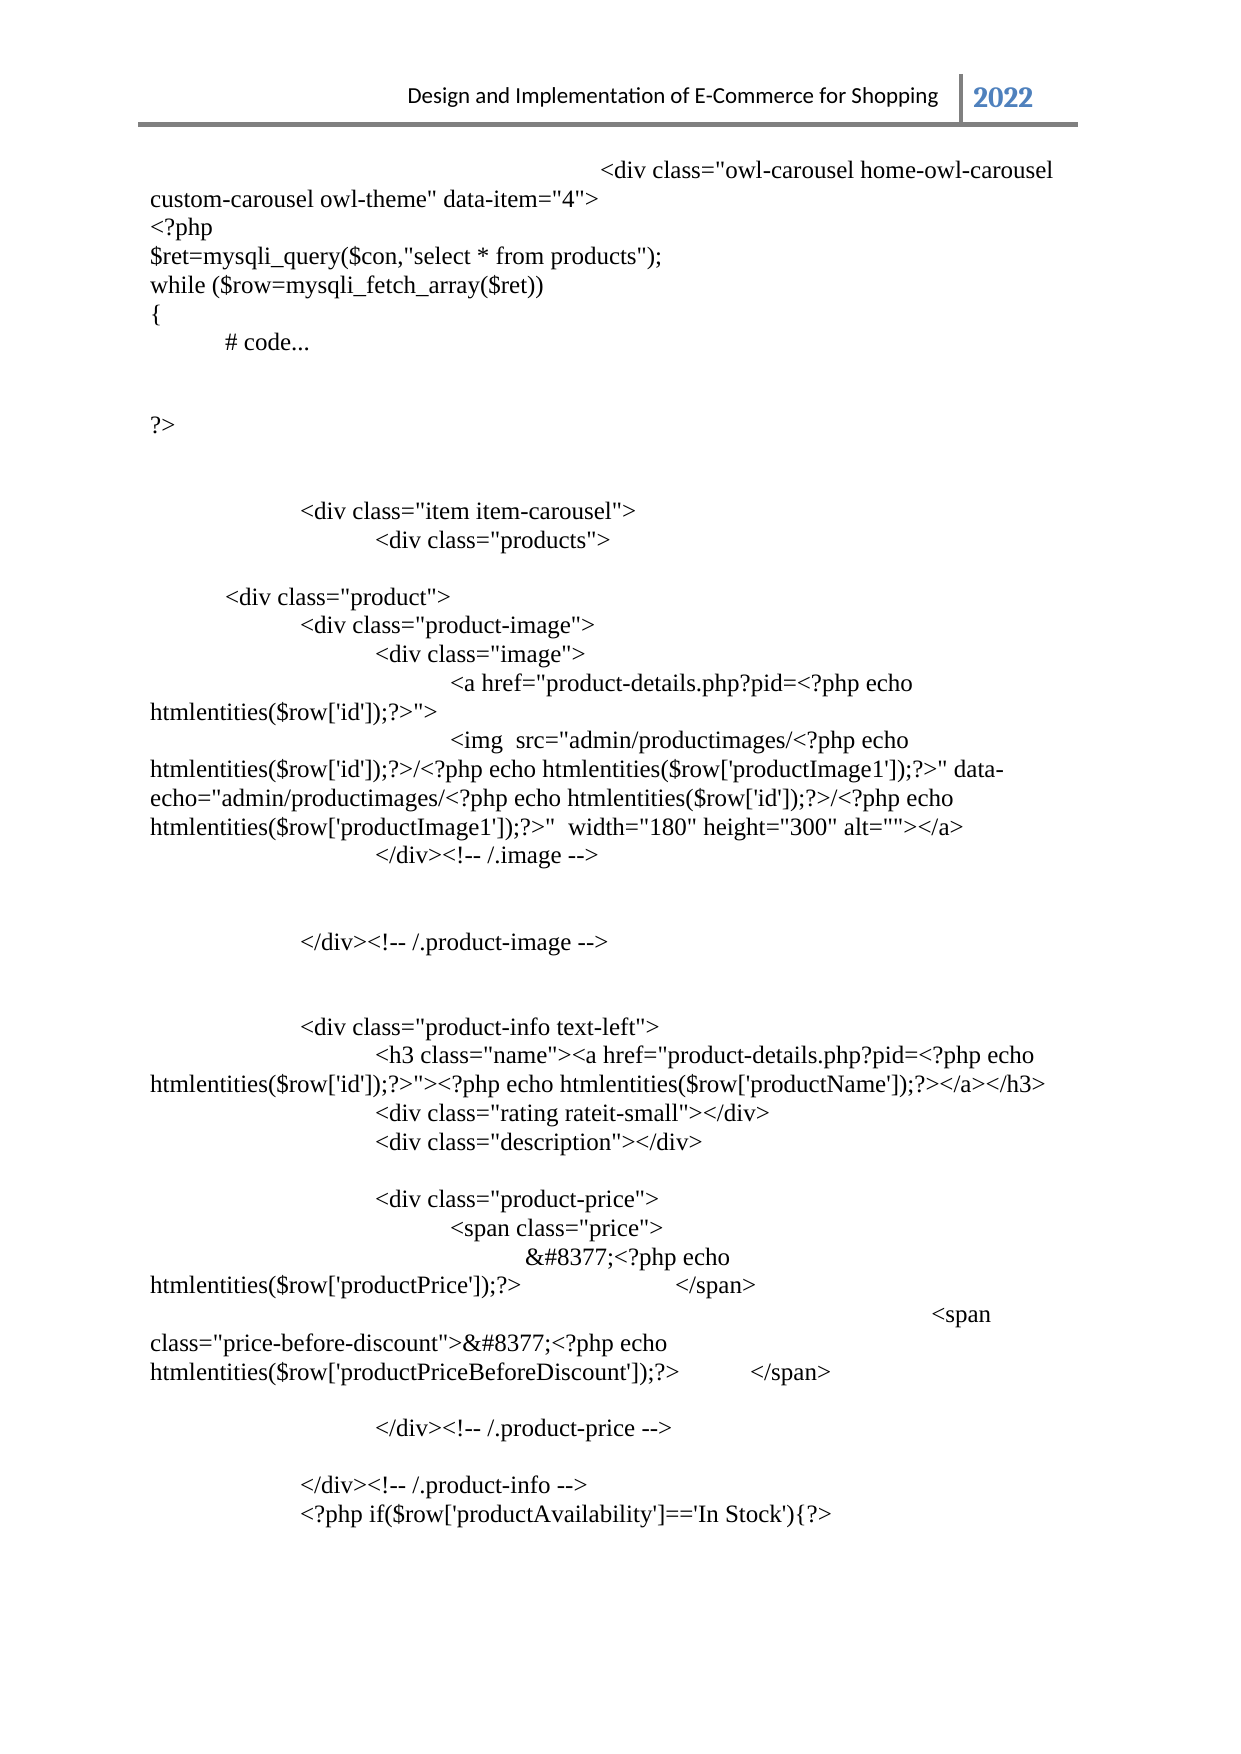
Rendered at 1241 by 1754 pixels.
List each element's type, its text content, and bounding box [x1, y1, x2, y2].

text <div class="product-info text-left"> [150, 1012, 1090, 1040]
text </div><!-- /.image --> [150, 841, 1090, 869]
text <div class="product-price"> [150, 1184, 1090, 1213]
text <a href="product-details.php?pid=<?php echo htmlentities($row['id']);?>"> [150, 668, 1090, 726]
text <span class="price-before-discount">&#8377;<?php echo htmlentities($row['productPriceBeforeDiscount']);?> </span> [150, 1299, 1090, 1385]
text </div><!-- /.product-price --> [150, 1413, 1090, 1442]
text <h3 class="name"><a href="product-details.php?pid=<?php echo htmlentities($row['id']);?>"><?php echo htmlentities($row['productName']);?></a></h3> [150, 1040, 1090, 1098]
text <div class="image"> [150, 639, 1090, 668]
text </div><!-- /.product-info --> [150, 1470, 1090, 1499]
text <div class="owl-carousel home-owl-carousel custom-carousel owl-theme" data-item="4"> [150, 155, 1090, 212]
text <div class="rating rateit-small"></div> [150, 1098, 1090, 1127]
text <?php [150, 212, 1090, 241]
text <div class="product-image"> [150, 611, 1090, 639]
text <img src="admin/productimages/<?php echo htmlentities($row['id']);?>/<?php echo htmlentities($row['productImage1']);?>" data-echo="admin/productimages/<?php echo htmlentities($row['id']);?>/<?php echo htmlentities($row['productImage1']);?>" width="180" height="300" alt=""></a> [150, 726, 1090, 841]
text <div class="product"> [150, 582, 1090, 611]
text $ret=mysqli_query($con,"select * from products"); [150, 241, 1090, 270]
text <?php if($row['productAvailability']=='In Stock'){?> [150, 1499, 1090, 1528]
text ?> [150, 410, 1090, 439]
text { [150, 299, 1090, 327]
text # code... [150, 327, 1090, 356]
text <div class="item item-carousel"> [150, 496, 1090, 525]
text &#8377;<?php echo htmlentities($row['productPrice']);?> </span> [150, 1242, 1090, 1299]
text while ($row=mysqli_fetch_array($ret)) [150, 270, 1090, 299]
text <div class="products"> [150, 525, 1090, 554]
text <span class="price"> [150, 1213, 1090, 1242]
text </div><!-- /.product-image --> [150, 927, 1090, 956]
text <div class="description"></div> [150, 1127, 1090, 1155]
